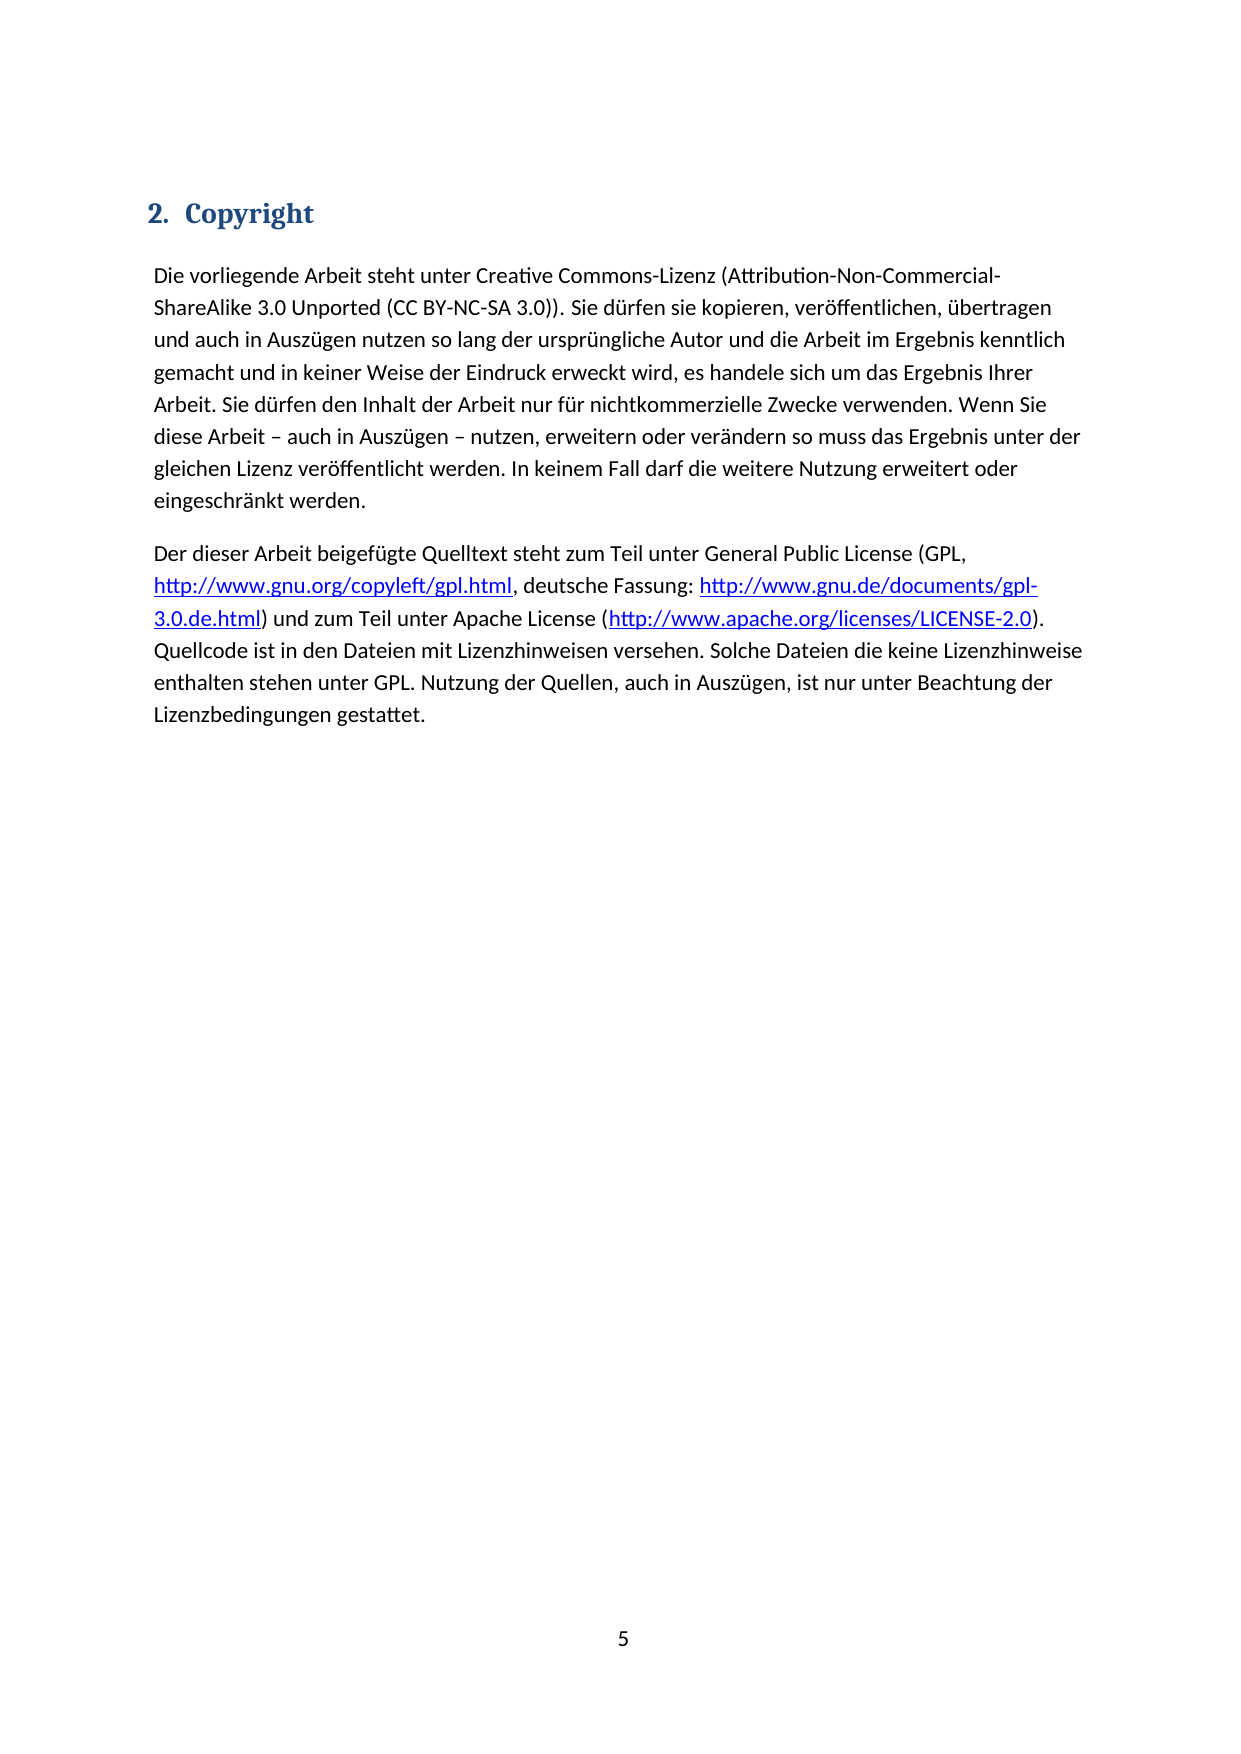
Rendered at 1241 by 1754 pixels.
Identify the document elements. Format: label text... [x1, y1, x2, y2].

subtitle Copyright [148, 198, 1093, 231]
text Die vorliegende Arbeit steht unter Creative Commons-Lizenz (Attribution-Non-Commercial-ShareAlike 3.0 Unported (CC BY-NC-SA 3.0)). Sie dürfen sie kopieren, veröffentlichen, übertragen und auch in Auszügen nutzen so lang der ursprüngliche Autor und die Arbeit im Ergebnis kenntlich gemacht und in keiner Weise der Eindruck erweckt wird, es handele sich um das Ergebnis Ihrer Arbeit. Sie dürfen den Inhalt der Arbeit nur für nichtkommerzielle Zwecke verwenden. Wenn Sie diese Arbeit – auch in Auszügen – nutzen, erweitern oder verändern so muss das Ergebnis unter der gleichen Lizenz veröffentlicht werden. In keinem Fall darf die weitere Nutzung erweitert oder eingeschränkt werden. [153, 261, 1093, 514]
text Der dieser Arbeit beigefügte Quelltext steht zum Teil unter General Public License (GPL, http://www.gnu.org/copyleft/gpl.html, deutsche Fassung: http://www.gnu.de/documents/gpl-3.0.de.html) und zum Teil unter Apache License (http://www.apache.org/licenses/LICENSE-2.0). Quellcode ist in den Dateien mit Lizenzhinweisen versehen. Solche Dateien die keine Lizenzhinweise enthalten stehen unter GPL. Nutzung der Quellen, auch in Auszügen, ist nur unter Beachtung der Lizenzbedingungen gestattet. [153, 539, 1093, 728]
